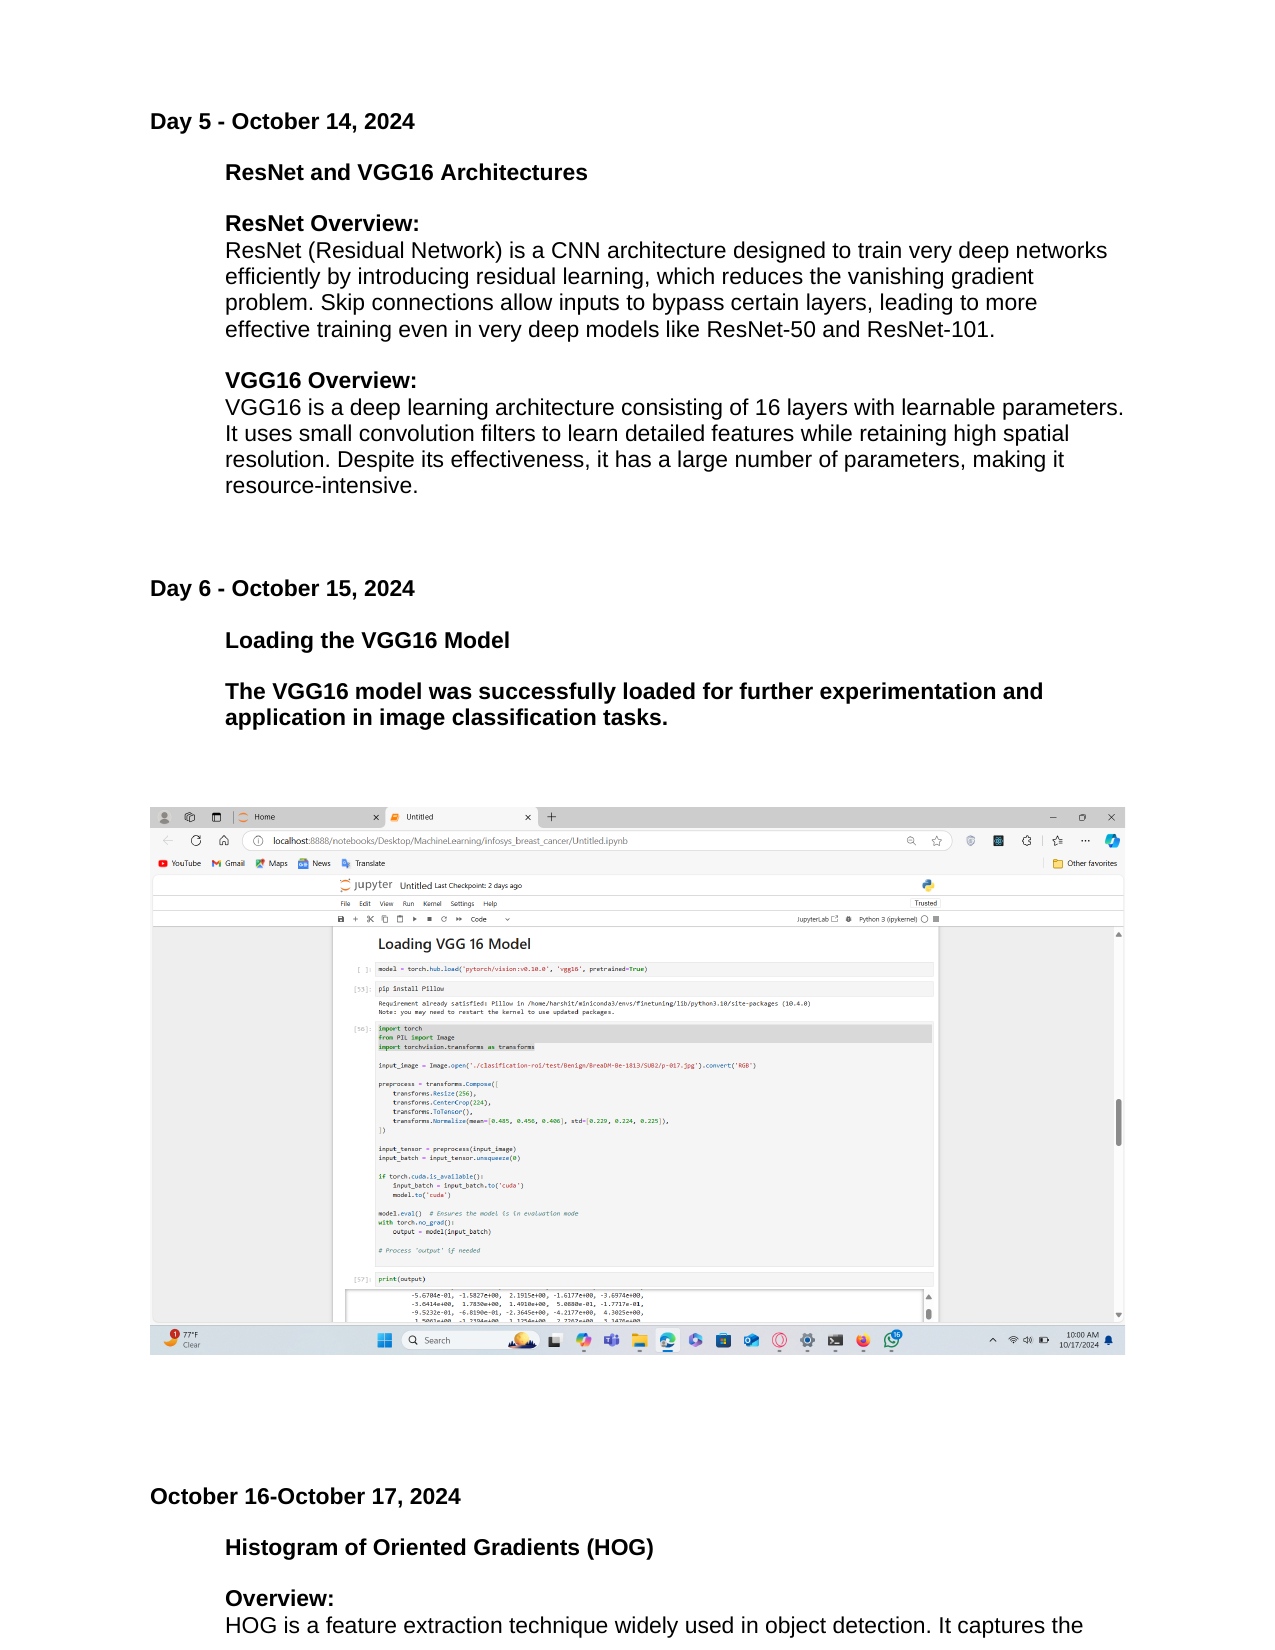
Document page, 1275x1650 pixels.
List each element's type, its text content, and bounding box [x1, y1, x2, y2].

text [225, 1585, 1125, 1638]
text Histogram of Oriented Gradients (HOG) [225, 1534, 1125, 1560]
text Loading the VGG16 Model [225, 627, 1125, 653]
text ResNet Overview: ResNet (Residual Network) is a CNN architecture designed to train very deep networks efficiently by introducing residual learning, which reduces the vanishing gradient problem. Skip connections allow inputs to bypass certain layers, leading to more effective training even in very deep models like ResNet-50 and ResNet-101. [225, 210, 1125, 342]
text ResNet and VGG16 Architectures [225, 159, 1125, 185]
text October 16-October 17, 2024 [150, 1483, 1125, 1509]
text Day 6 - October 15, 2024 [150, 575, 1125, 602]
text Day 5 - October 14, 2024 [150, 108, 1125, 134]
text The VGG16 model was successfully loaded for further experimentation and application in image classification tasks. [225, 678, 1125, 731]
text VGG16 Overview: VGG16 is a deep learning architecture consisting of 16 layers with learnable parameters. It uses small convolution filters to learn detailed features while retaining high spatial resolution. Despite its effectiveness, it has a large number of parameters, making it resource-intensive. [225, 367, 1125, 499]
picture [150, 807, 1125, 1355]
